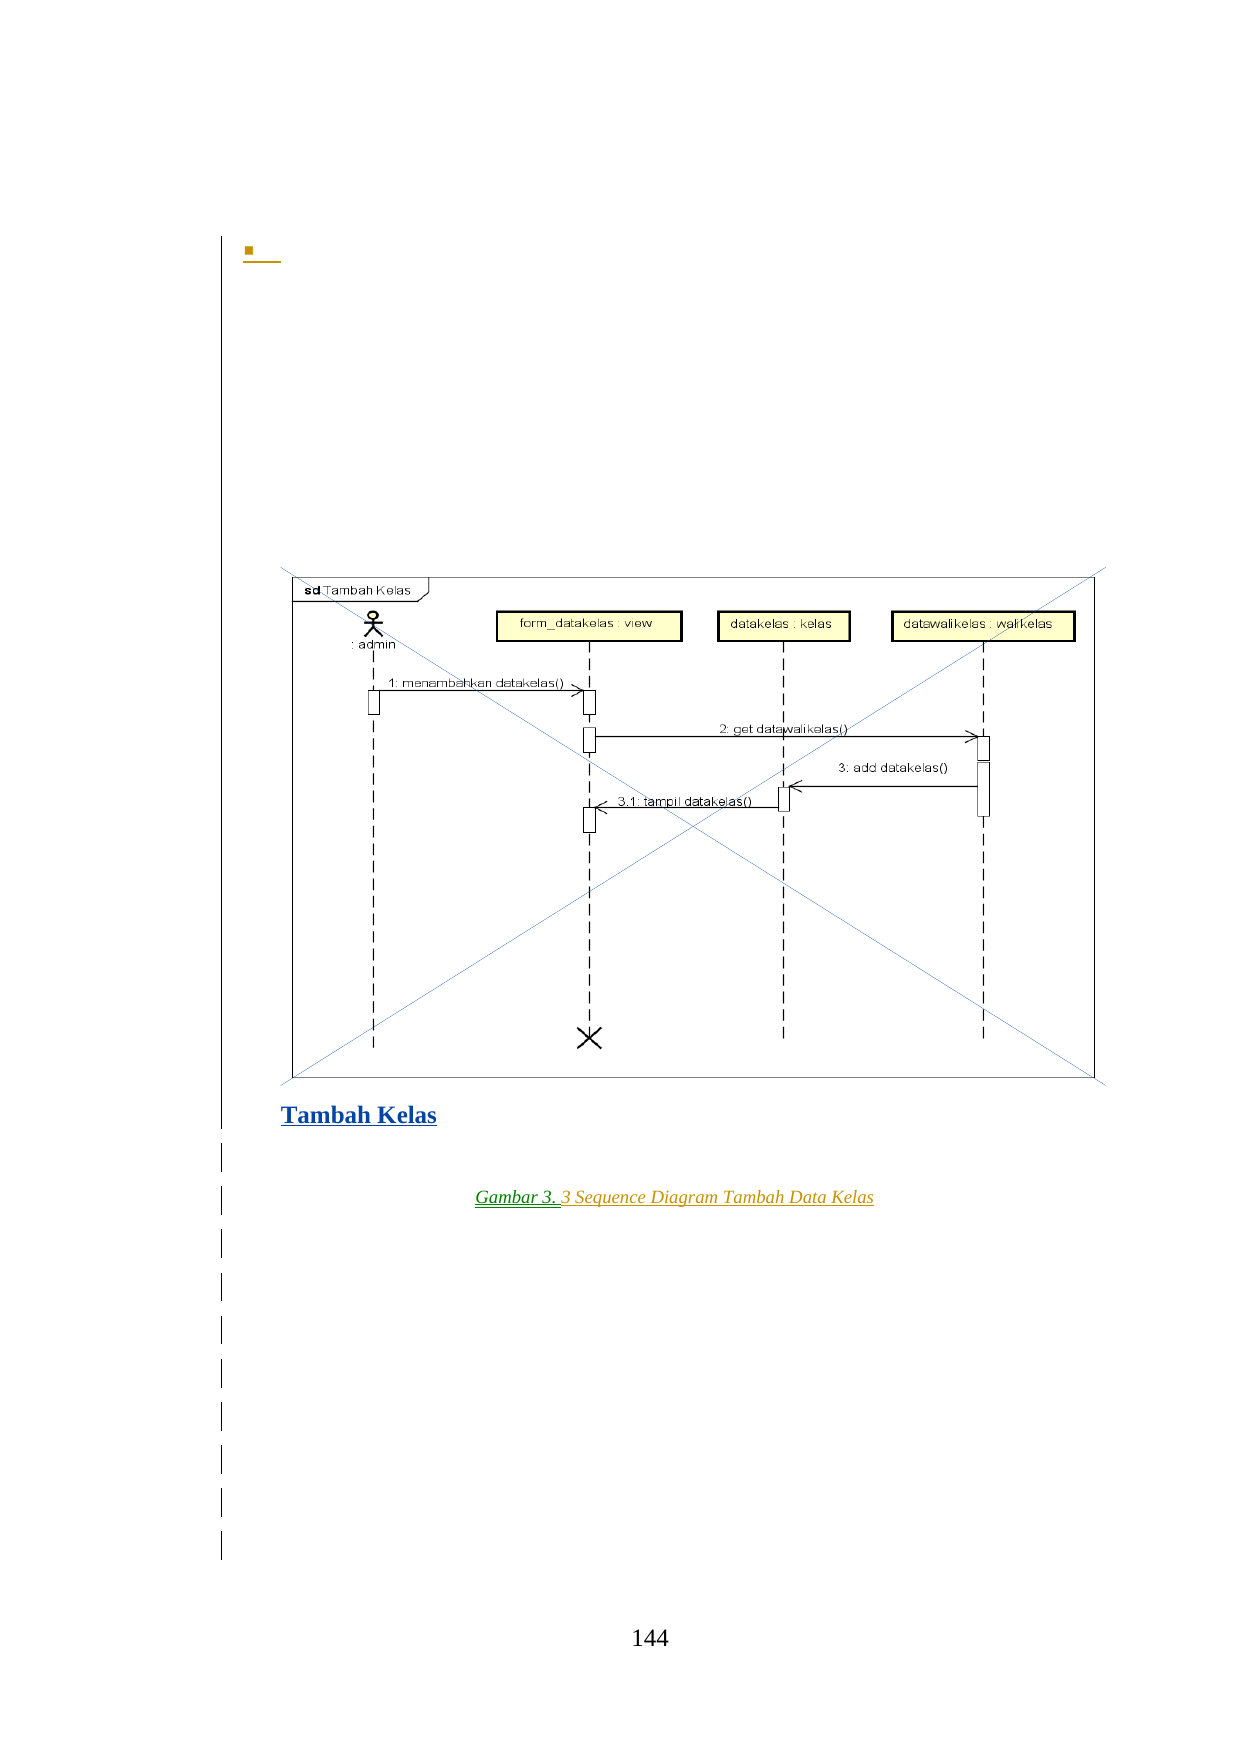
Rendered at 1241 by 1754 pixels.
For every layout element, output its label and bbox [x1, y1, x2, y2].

picture [282, 828, 1104, 1086]
picture [282, 567, 1104, 825]
picture [280, 568, 692, 1085]
picture [695, 568, 1106, 1084]
